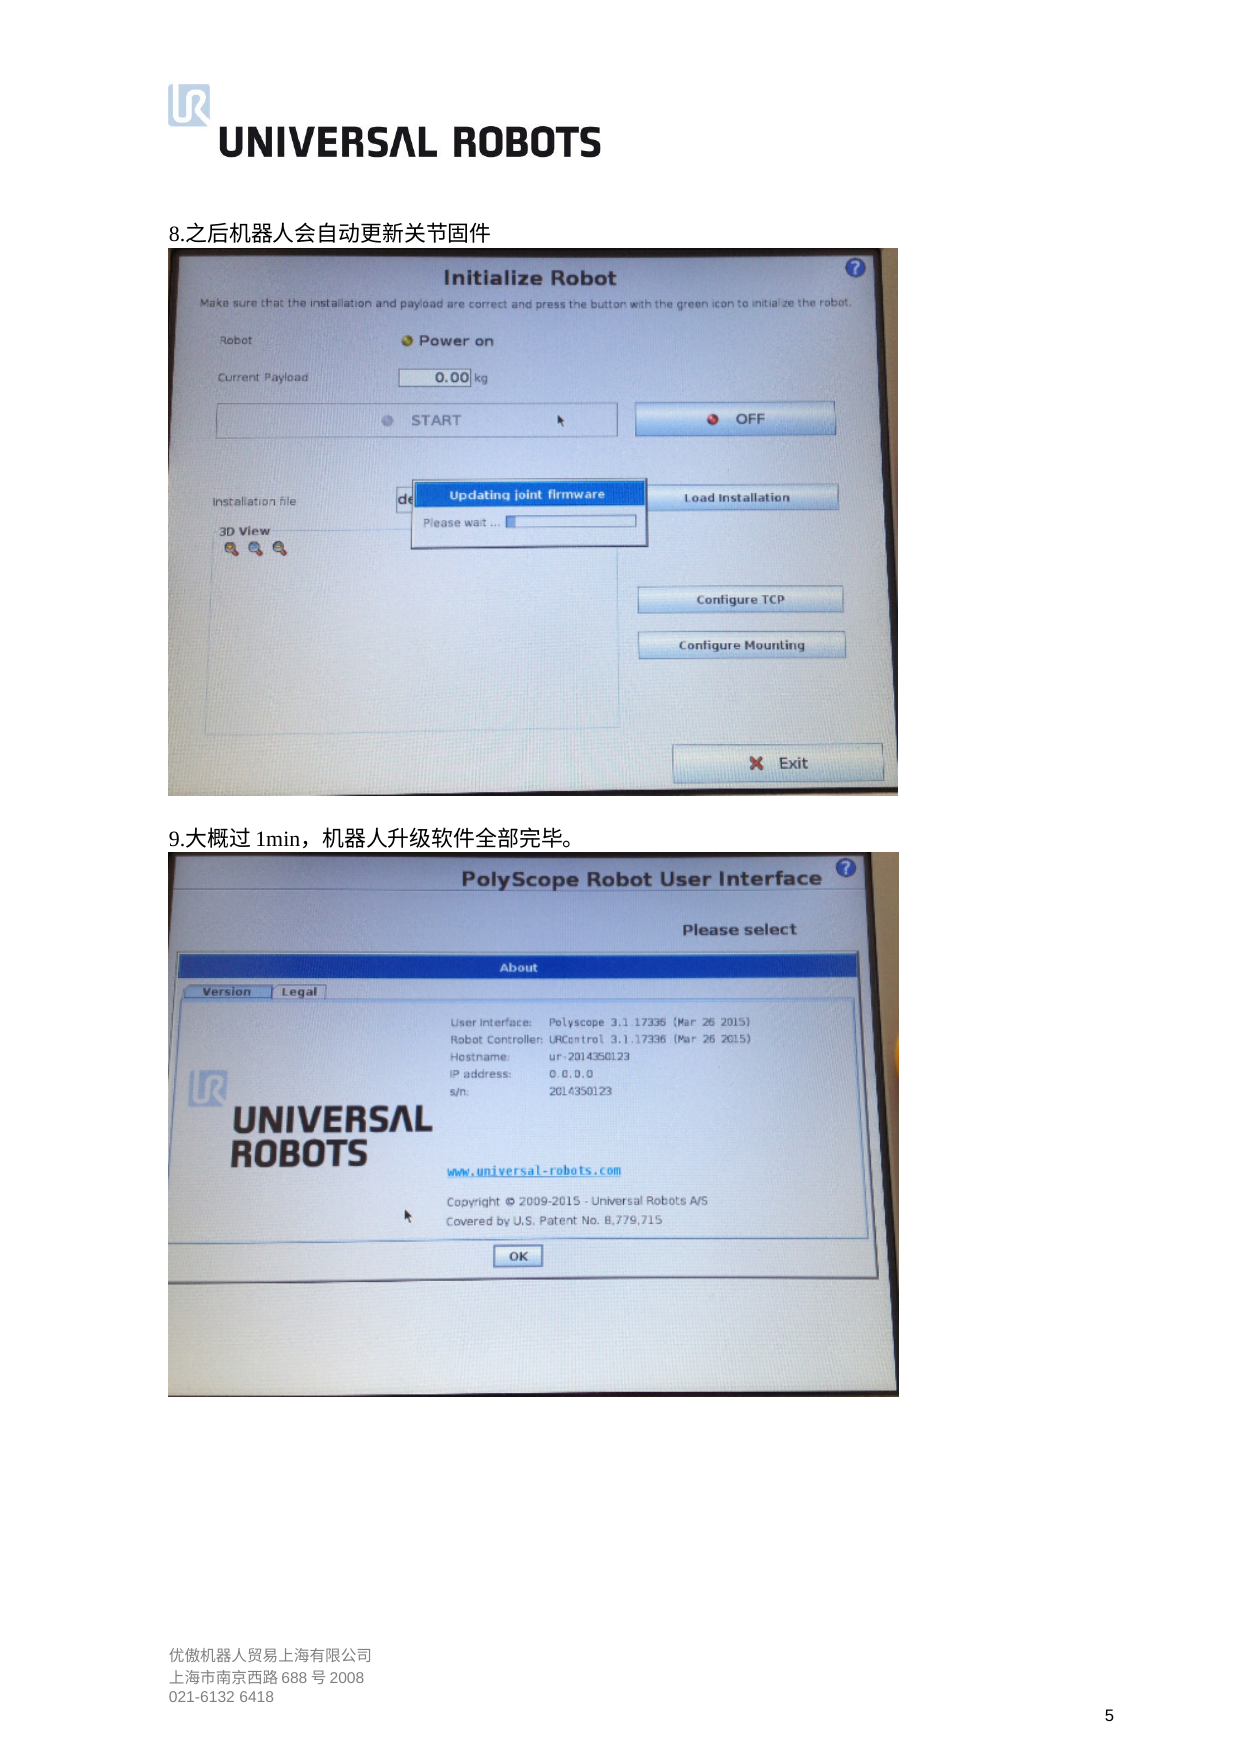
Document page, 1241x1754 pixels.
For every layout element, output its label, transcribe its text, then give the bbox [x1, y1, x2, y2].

picture [168, 73, 601, 158]
list 大概过1min，机器人升级软件全部完毕。 [169, 821, 1050, 853]
picture [168, 248, 898, 796]
picture [168, 852, 899, 1397]
